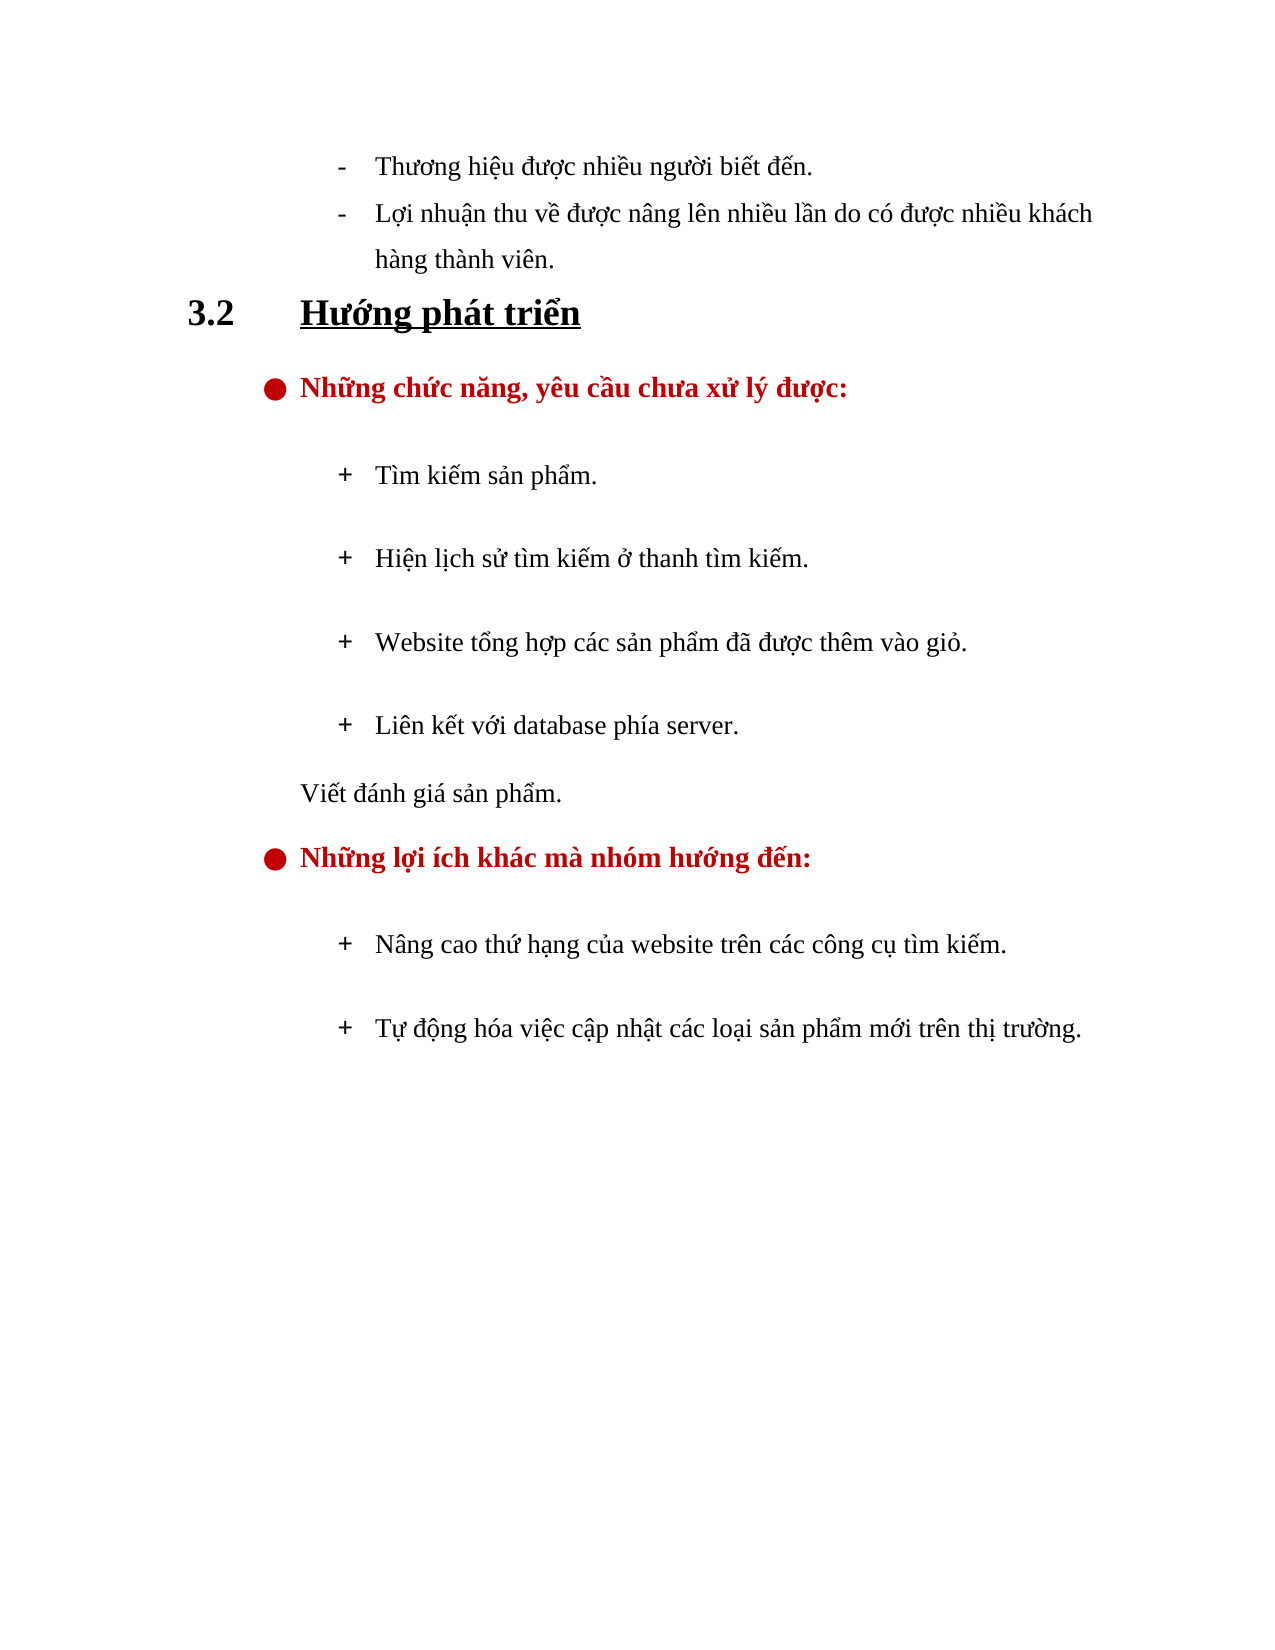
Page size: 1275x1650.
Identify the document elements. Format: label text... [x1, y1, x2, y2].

list Thương hiệu được nhiều người biết đến. [337, 150, 1125, 181]
list Hiện lịch sử tìm kiếm ở thanh tìm kiếm. [337, 528, 1125, 583]
list Liên kết với database phía server. [337, 694, 1125, 749]
list Tìm kiếm sản phẩm. [337, 444, 1125, 500]
list Những lợi ích khác mà nhóm hướng đến: [262, 824, 1125, 884]
list Hướng phát triển [187, 290, 1125, 333]
list Lợi nhuận thu về được nâng lên nhiều lần do có được nhiều khách hàng thành viên. [337, 197, 1125, 274]
text Viết đánh giá sản phẩm. [300, 777, 1125, 808]
list Nâng cao thứ hạng của website trên các công cụ tìm kiếm. [337, 914, 1125, 969]
list Website tổng hợp các sản phẩm đã được thêm vào giỏ. [337, 611, 1125, 666]
list Tự động hóa việc cập nhật các loại sản phẩm mới trên thị trường. [337, 997, 1125, 1052]
list Những chức năng, yêu cầu chưa xử lý được: [262, 355, 1125, 414]
